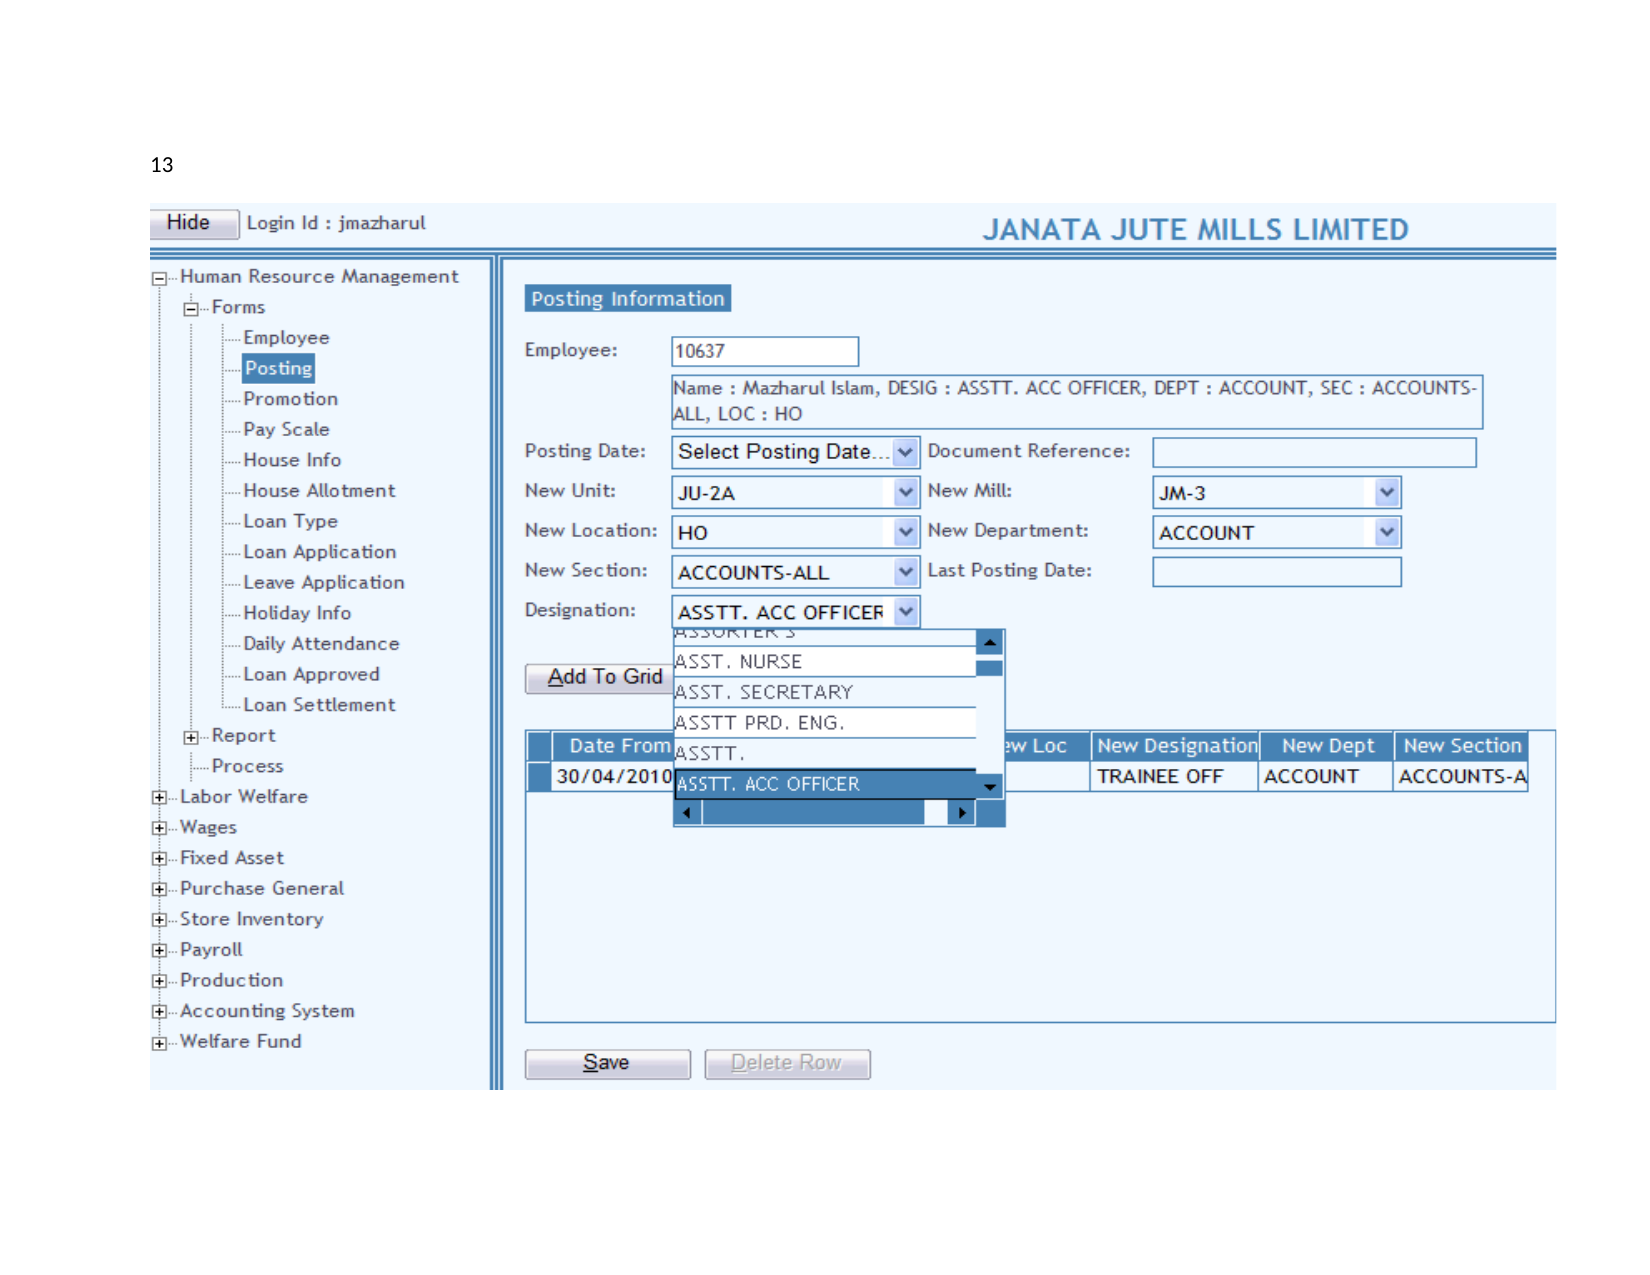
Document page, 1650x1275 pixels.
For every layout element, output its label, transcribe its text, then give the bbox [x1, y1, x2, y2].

picture [150, 203, 1557, 1090]
text 13 [150, 150, 1500, 178]
